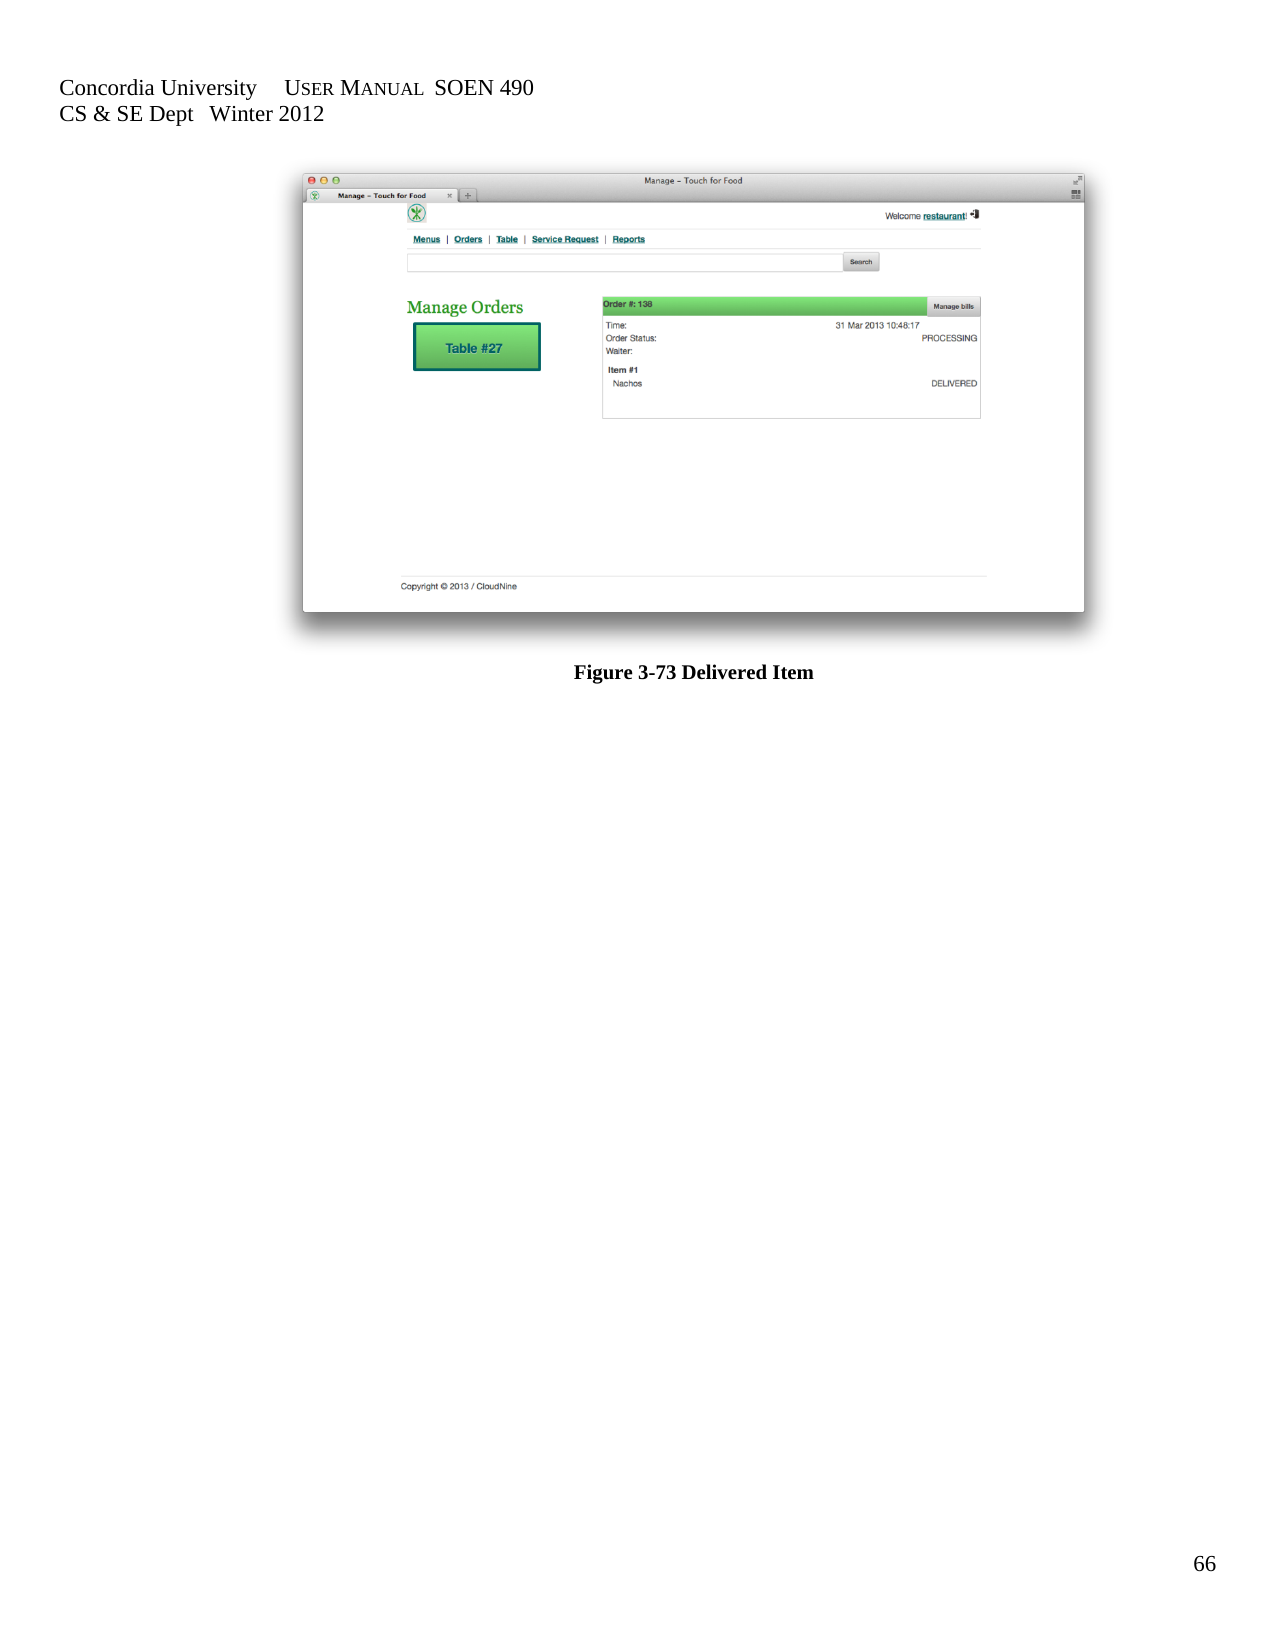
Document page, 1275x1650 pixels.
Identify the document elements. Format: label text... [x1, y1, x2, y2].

picture [268, 152, 1119, 660]
